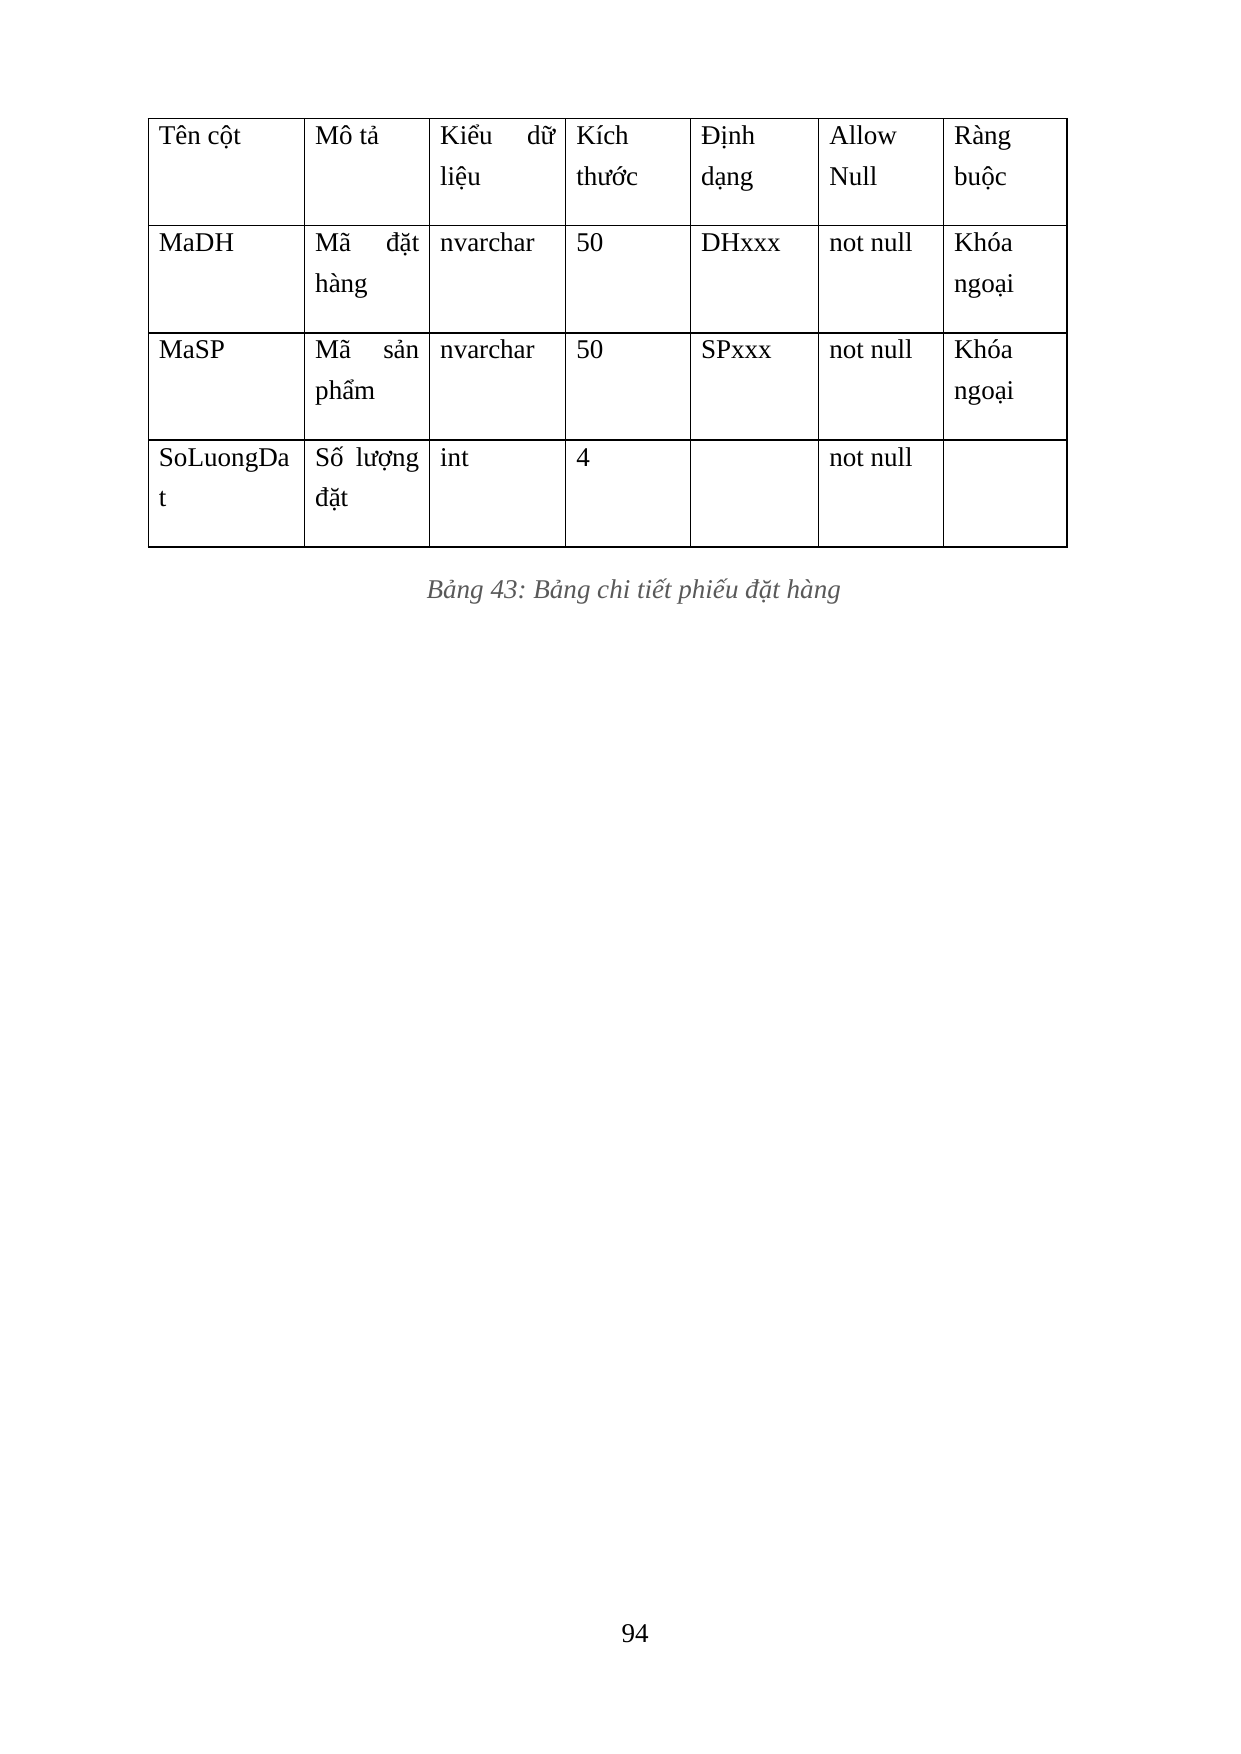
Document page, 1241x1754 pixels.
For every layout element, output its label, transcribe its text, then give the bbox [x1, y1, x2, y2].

table_cell Mã sản phẩm [305, 334, 429, 439]
table_header Định dạng [691, 119, 818, 225]
table_header Mô tả [305, 119, 429, 225]
table_cell DHxxx [691, 226, 818, 332]
table_cell MaSP [149, 334, 304, 439]
table_cell 50 [566, 334, 690, 439]
table_header Kiểu dữ liệu [430, 119, 565, 225]
table_cell Số lượng đặt [305, 441, 429, 546]
table_header Tên cột [149, 119, 304, 225]
table_cell SoLuongDat [149, 441, 304, 546]
table_cell Khóa ngoại [944, 226, 1066, 332]
table_header Allow Null [819, 119, 943, 225]
table_cell nvarchar [430, 334, 565, 439]
table_cell MaDH [149, 226, 304, 332]
table_header Kích thước [566, 119, 690, 225]
table_cell not null [819, 334, 943, 439]
table_cell Khóa ngoại [944, 334, 1066, 439]
table_cell 4 [566, 441, 690, 546]
table_cell SPxxx [691, 334, 818, 439]
table_cell 50 [566, 226, 690, 332]
table_cell nvarchar [430, 226, 565, 332]
table_cell not null [819, 441, 943, 546]
table_cell [944, 441, 1066, 546]
table_cell not null [819, 226, 943, 332]
table_cell Mã đặt hàng [305, 226, 429, 332]
table_header Ràng buộc [944, 119, 1066, 225]
text Bảng 43: Bảng chi tiết phiếu đặt hàng [148, 573, 1122, 604]
table_cell [691, 441, 818, 546]
table_cell int [430, 441, 565, 546]
